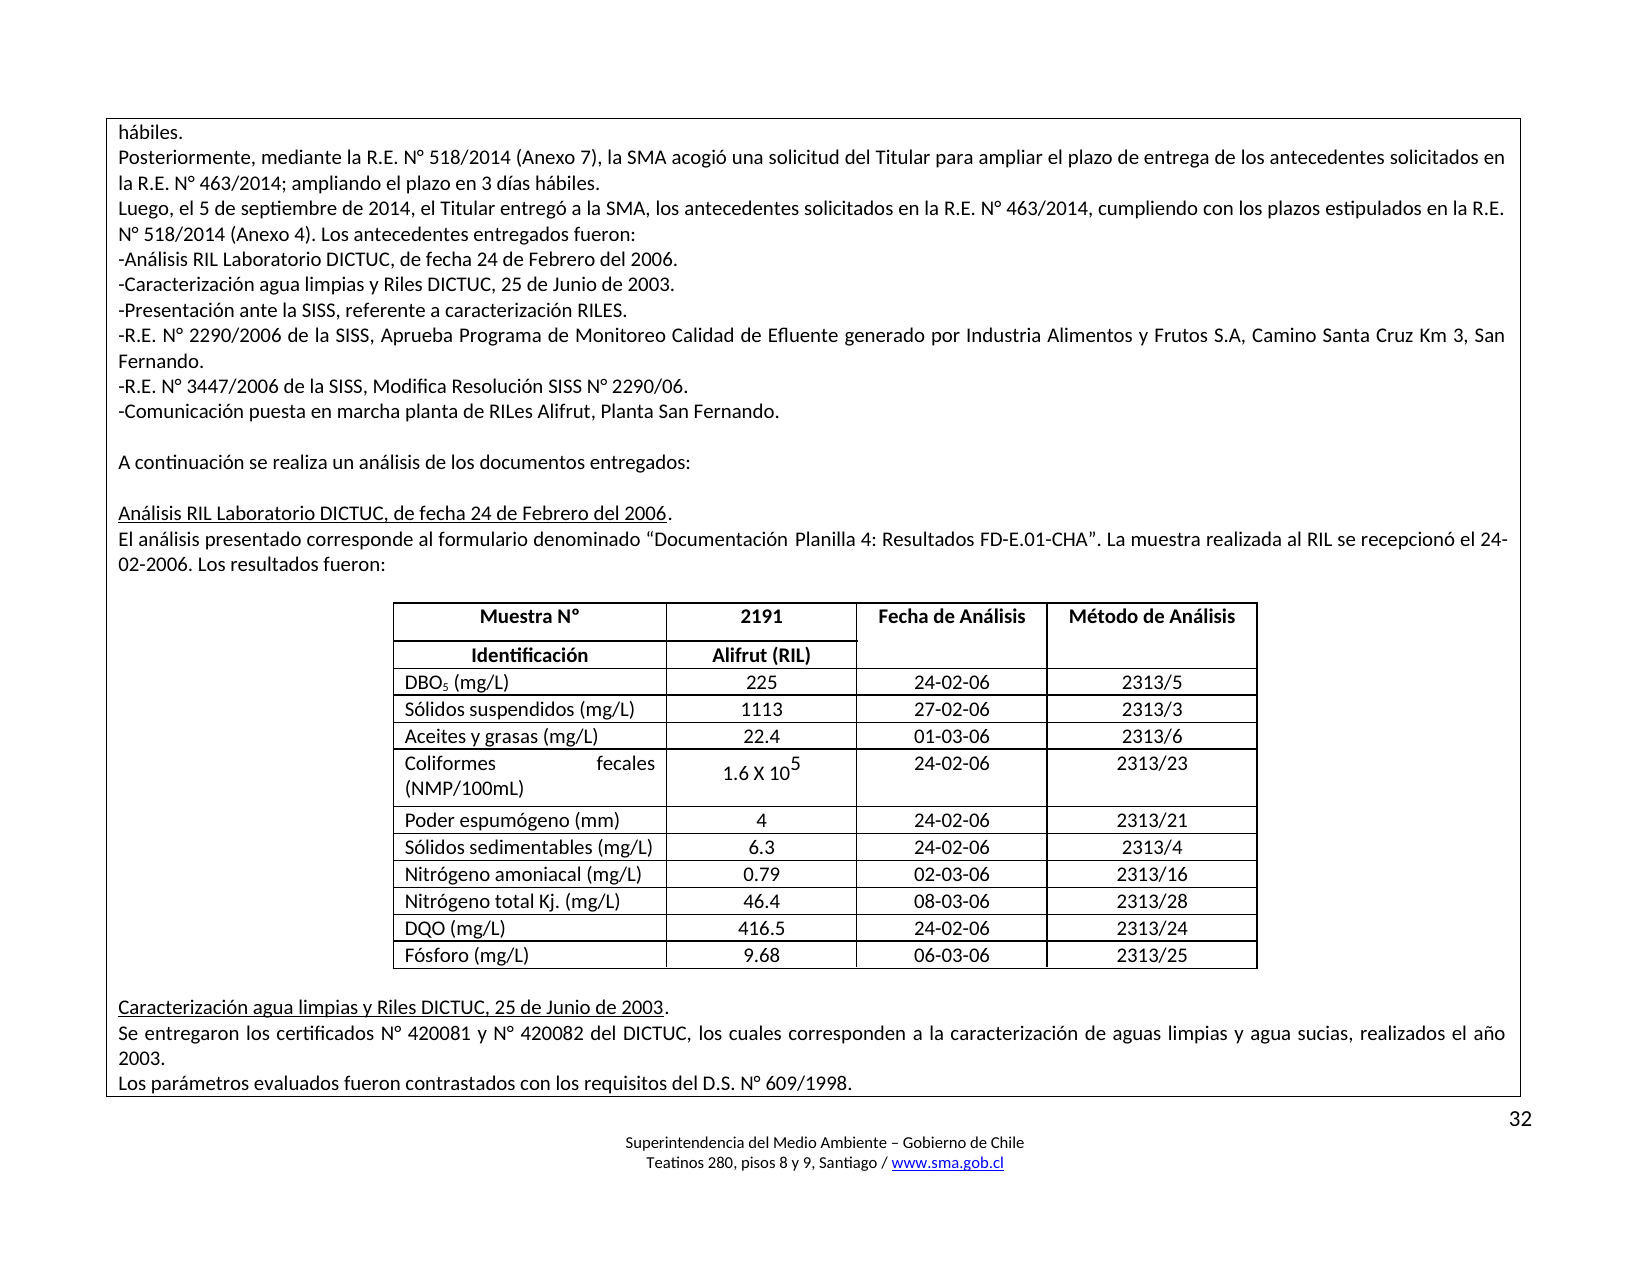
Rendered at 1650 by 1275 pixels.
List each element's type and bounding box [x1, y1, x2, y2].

table_cell [107, 119, 1520, 1096]
